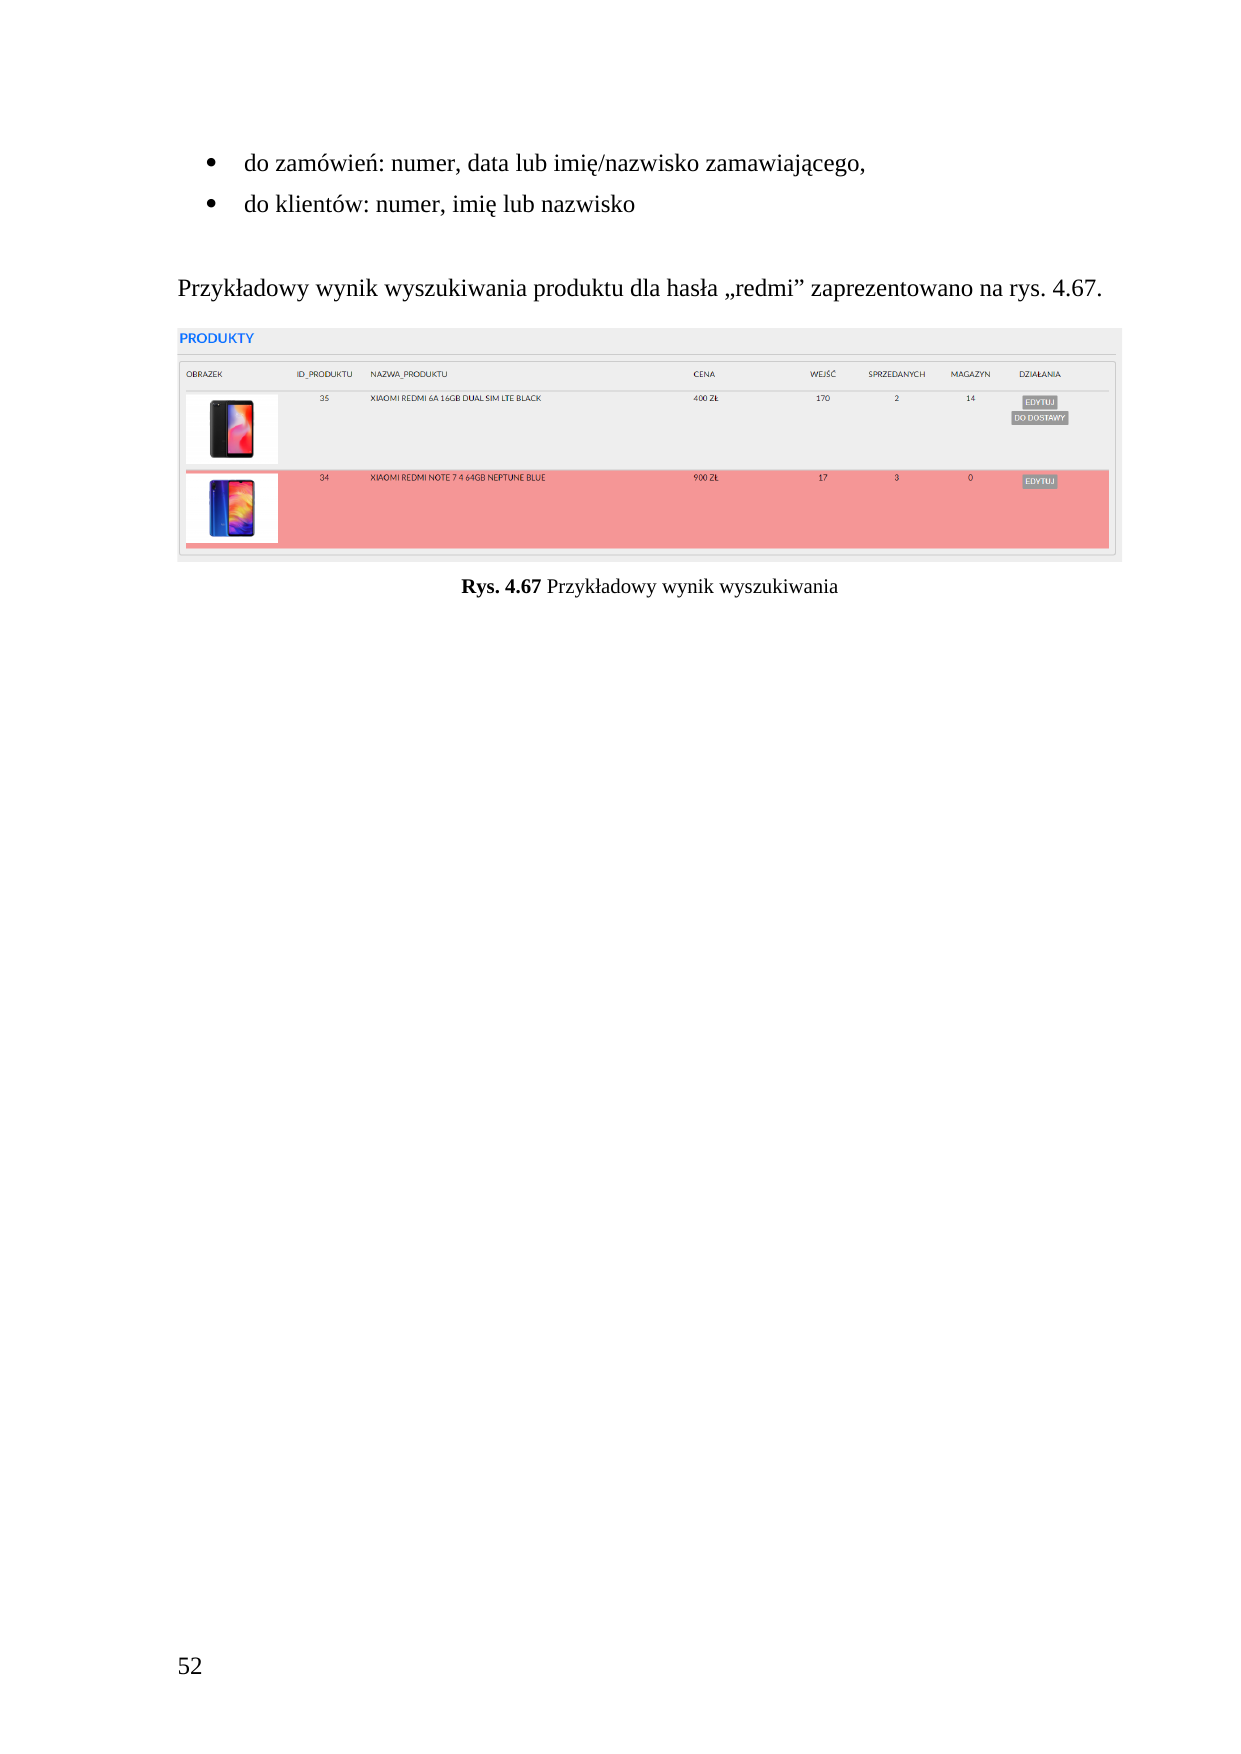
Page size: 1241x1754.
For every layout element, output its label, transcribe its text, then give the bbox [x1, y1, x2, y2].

text Przykładowy wynik wyszukiwania produktu dla hasła „redmi” zaprezentowano na rys. 4.67. [177, 273, 1122, 302]
list do zamówień: numer, data lub imię/nazwisko zamawiającego, [207, 148, 1122, 176]
text Rys. 4.67 Przykładowy wynik wyszukiwania [177, 574, 1122, 598]
list do klientów: numer, imię lub nazwisko [207, 189, 1122, 218]
picture [177, 328, 1123, 562]
